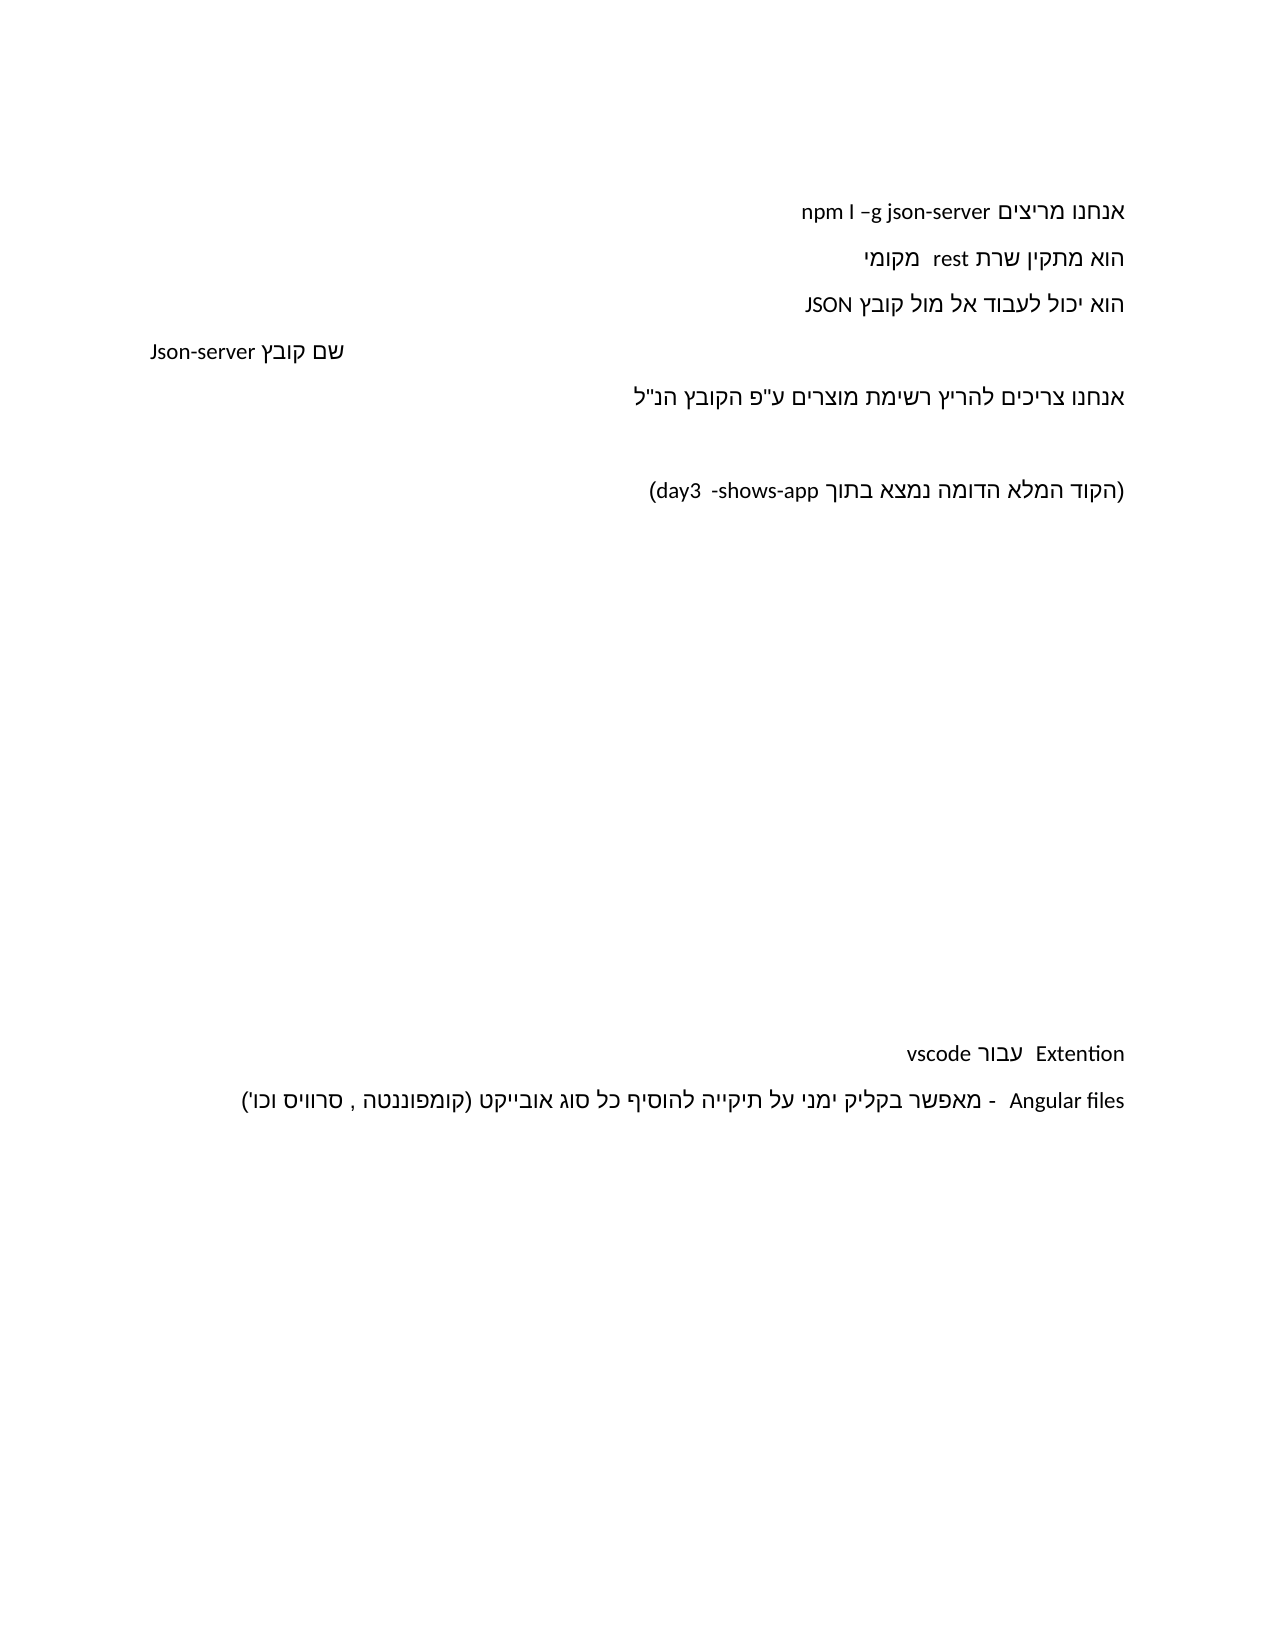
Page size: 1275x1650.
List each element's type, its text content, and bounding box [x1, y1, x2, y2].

text הוא יכול לעבוד אל מול קובץ JSON [150, 291, 1125, 319]
text Angular files - מאפשר בקליק ימני על תיקייה להוסיף כל סוג אובייקט (קומפוננטה , סרוויס וכו') [150, 1086, 1125, 1114]
text Json-server שם קובץ [150, 337, 1125, 366]
text אנחנו מריצים npm I –g json-server [150, 197, 1125, 225]
text אנחנו צריכים להריץ רשימת מוצרים ע"פ הקובץ הנ"ל [150, 384, 1125, 411]
text Extention עבור vscode [150, 1039, 1125, 1067]
text הוא מתקין שרת rest מקומי [150, 244, 1125, 272]
text (הקוד המלא הדומה נמצא בתוך day3 -shows-app) [150, 476, 1125, 504]
